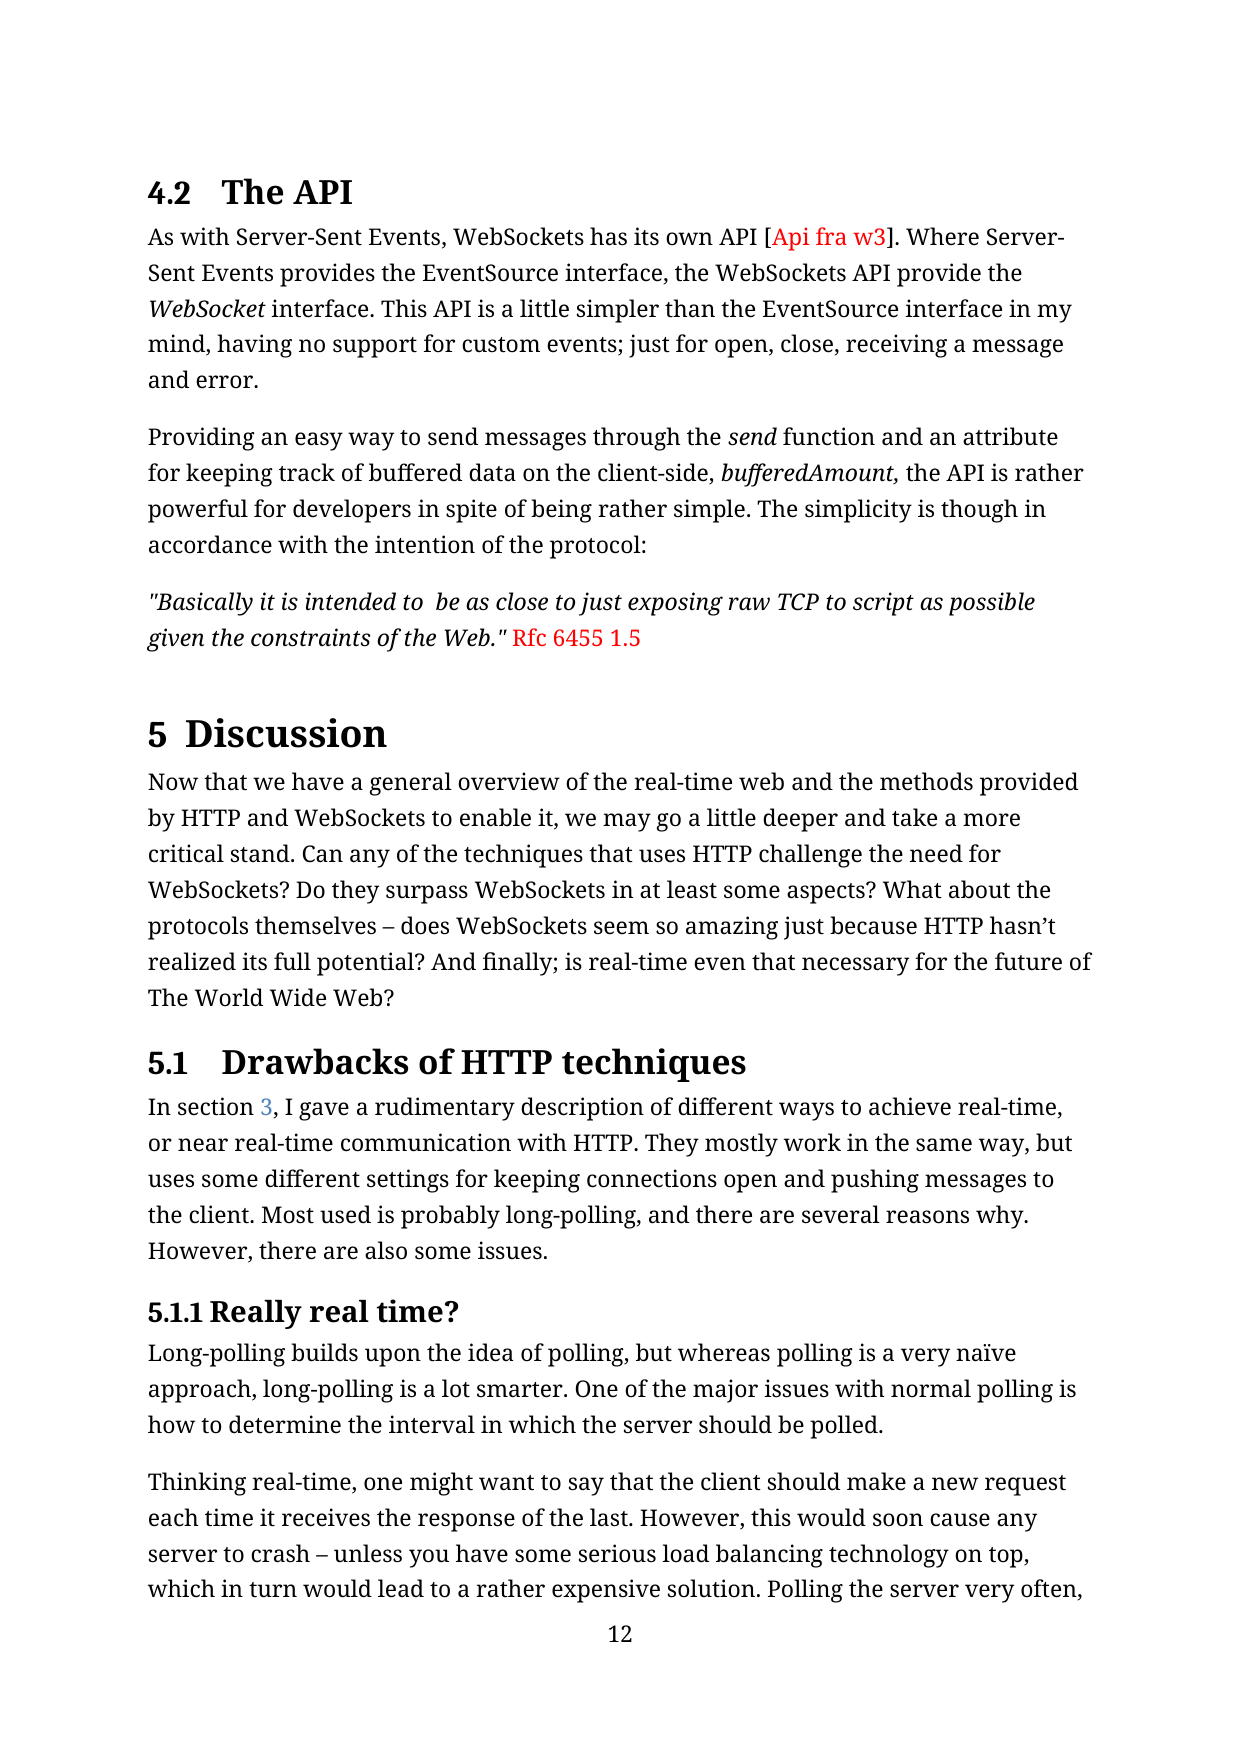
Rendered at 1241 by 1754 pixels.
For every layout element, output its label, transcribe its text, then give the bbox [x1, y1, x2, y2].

text "Basically it is intended to be as close to just exposing raw TCP to script as possible given the constraints of the Web." Rfc 6455 1.5 [148, 586, 1093, 653]
text Long-polling builds upon the idea of polling, but whereas polling is a very naïve approach, long-polling is a lot smarter. One of the major issues with normal polling is how to determine the interval in which the server should be polled. [148, 1337, 1093, 1440]
subtitle The API [148, 168, 1093, 214]
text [148, 1466, 1093, 1605]
text Providing an easy way to send messages through the send function and an attribute for keeping track of buffered data on the client-side, bufferedAmount, the API is rather powerful for developers in spite of being rather simple. The simplicity is though in accordance with the intention of the protocol: [148, 421, 1093, 560]
subtitle Discussion [148, 708, 1093, 759]
subtitle Drawbacks of HTTP techniques [148, 1039, 1093, 1084]
subtitle Really real time? [148, 1291, 1093, 1331]
text Now that we have a general overview of the real-time web and the methods provided by HTTP and WebSockets to enable it, we may go a little deeper and take a more critical stand. Can any of the techniques that uses HTTP challenge the need for WebSockets? Do they surpass WebSockets in at least some aspects? What about the protocols themselves – does WebSockets seem so amazing just because HTTP hasn’t realized its full potential? And finally; is real-time even that necessary for the future of The World Wide Web? [148, 766, 1093, 1013]
text As with Server-Sent Events, WebSockets has its own API [Api fra w3]. Where Server-Sent Events provides the EventSource interface, the WebSockets API provide the WebSocket interface. This API is a little simpler than the EventSource interface in my mind, having no support for custom events; just for open, close, receiving a message and error. [148, 221, 1093, 396]
